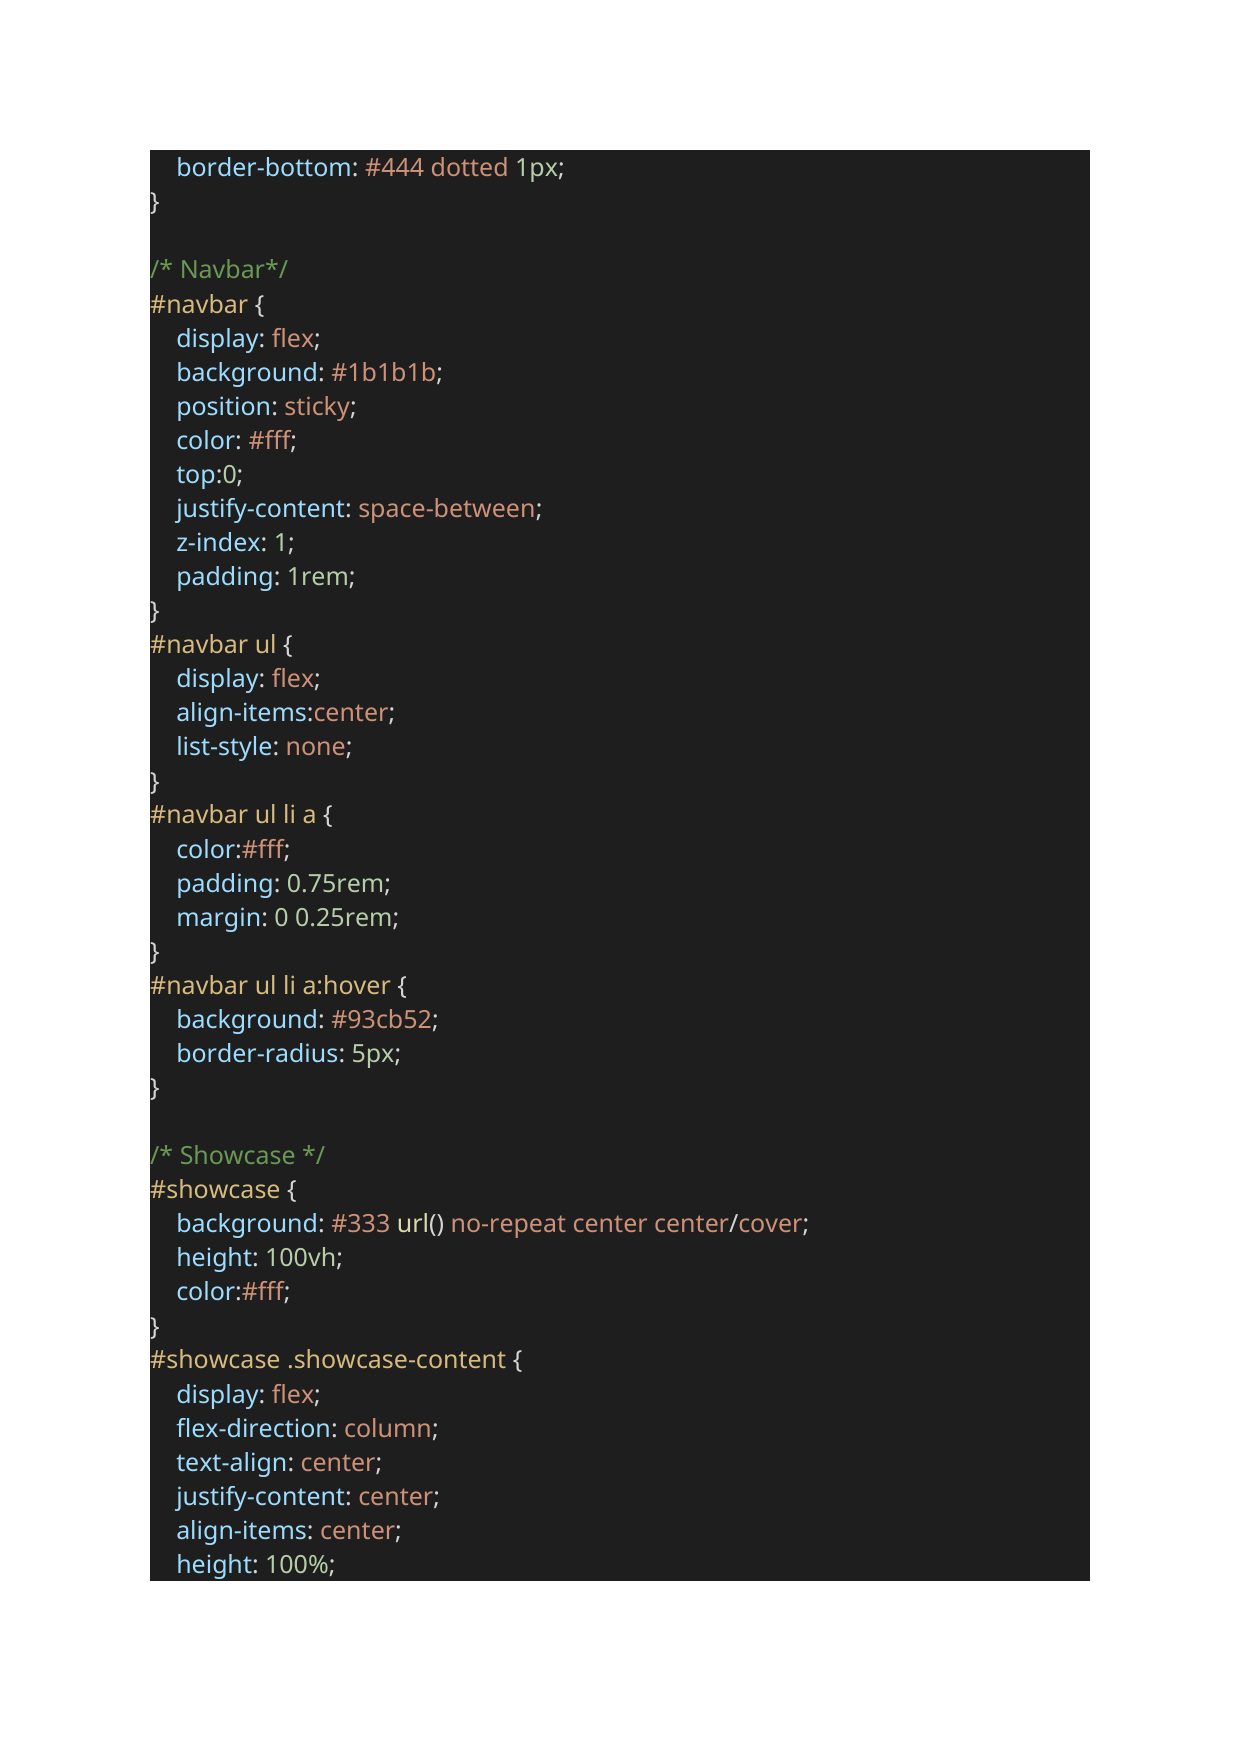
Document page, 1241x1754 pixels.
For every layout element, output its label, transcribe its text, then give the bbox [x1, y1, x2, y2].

text } [150, 593, 1090, 627]
text /* Showcase */ [150, 1138, 1090, 1172]
text align-items:center; [150, 695, 1090, 729]
text justify-content: space-between; [150, 491, 1090, 525]
text display: flex; [150, 661, 1090, 695]
text color:#fff; [150, 1274, 1090, 1308]
text background: #333 url() no-repeat center center/cover; [150, 1206, 1090, 1240]
text } [150, 763, 1090, 797]
text color:#fff; [150, 831, 1090, 865]
text flex-direction: column; [150, 1410, 1090, 1444]
text } [150, 933, 1090, 967]
text height: 100vh; [150, 1240, 1090, 1274]
text color: #fff; [150, 422, 1090, 457]
text padding: 1rem; [150, 559, 1090, 593]
text border-bottom: #444 dotted 1px; [150, 150, 1090, 184]
text } [150, 184, 1090, 218]
text margin: 0 0.25rem; [150, 899, 1090, 933]
text #navbar ul li a:hover { [150, 967, 1090, 1002]
text justify-content: center; [150, 1478, 1090, 1512]
text } [150, 1070, 1090, 1104]
text height: 100%; [150, 1547, 1090, 1581]
text display: flex; [150, 1376, 1090, 1410]
text z-index: 1; [150, 525, 1090, 559]
text text-align: center; [150, 1444, 1090, 1478]
text border-radius: 5px; [150, 1036, 1090, 1070]
text } [150, 1308, 1090, 1342]
text #navbar ul { [150, 627, 1090, 661]
text #navbar ul li a { [150, 797, 1090, 831]
text align-items: center; [150, 1512, 1090, 1547]
text list-style: none; [150, 729, 1090, 763]
text position: sticky; [150, 388, 1090, 422]
text #showcase .showcase-content { [150, 1342, 1090, 1376]
text display: flex; [150, 320, 1090, 354]
text background: #1b1b1b; [150, 354, 1090, 388]
text /* Navbar*/ [150, 252, 1090, 286]
text background: #93cb52; [150, 1002, 1090, 1036]
text top:0; [150, 457, 1090, 491]
text #showcase { [150, 1172, 1090, 1206]
text #navbar { [150, 286, 1090, 320]
text padding: 0.75rem; [150, 865, 1090, 899]
